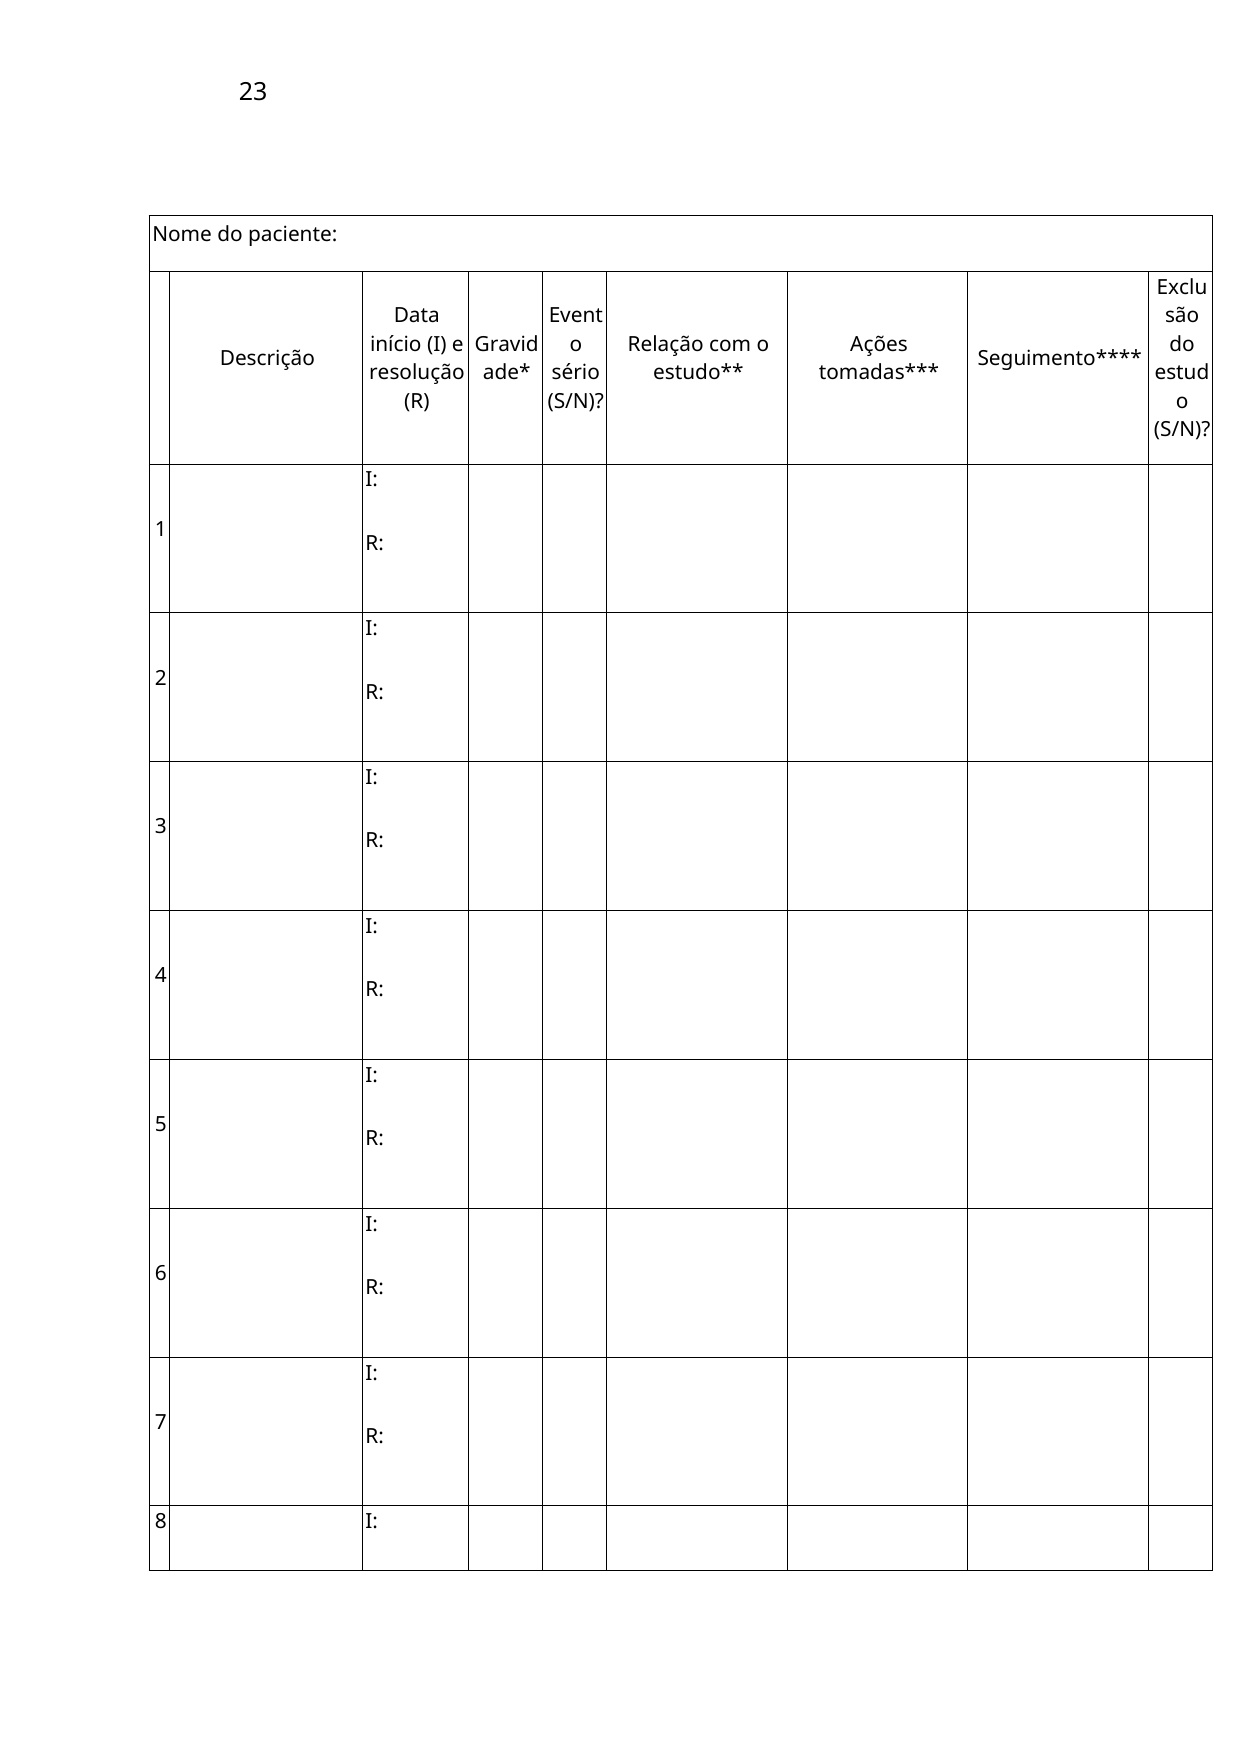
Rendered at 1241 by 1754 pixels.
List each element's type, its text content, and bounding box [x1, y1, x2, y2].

table_cell 8 [150, 1506, 169, 1570]
table_cell Evento sério (S/N)? [543, 272, 606, 463]
table_cell [1149, 1506, 1212, 1570]
table_cell [543, 1209, 606, 1357]
table_cell I: R: [363, 1209, 468, 1357]
table_cell [543, 1060, 606, 1208]
table_cell [1149, 465, 1212, 612]
table_cell [170, 613, 362, 761]
table_cell Exclusão do estudo (S/N)? [1149, 272, 1212, 463]
table_cell 7 [150, 1358, 169, 1505]
table_cell [1149, 762, 1212, 910]
table_cell [543, 1506, 606, 1570]
table_cell 1 [150, 465, 169, 612]
table_cell [170, 1506, 362, 1570]
table_cell [788, 1506, 967, 1570]
table_cell [788, 911, 967, 1059]
table_cell Seguimento**** [968, 272, 1148, 463]
table_cell I: R: [363, 465, 468, 612]
table_cell I: R: [363, 911, 468, 1059]
table_cell [968, 1506, 1148, 1570]
table_cell [150, 272, 169, 463]
table_cell [968, 1060, 1148, 1208]
table_cell 4 [150, 911, 169, 1059]
table_cell [1149, 1358, 1212, 1505]
table_cell [170, 1060, 362, 1208]
table_cell [607, 465, 787, 612]
table_cell [469, 1209, 542, 1357]
table_cell [968, 762, 1148, 910]
table_cell 3 [150, 762, 169, 910]
table_cell [543, 1358, 606, 1505]
table_cell 5 [150, 1060, 169, 1208]
table_cell [788, 1358, 967, 1505]
table_cell [968, 465, 1148, 612]
table_cell [469, 1060, 542, 1208]
table_cell [543, 762, 606, 910]
table_cell [607, 911, 787, 1059]
table_cell Ações tomadas*** [788, 272, 967, 463]
table_cell I: R: [363, 1506, 468, 1570]
table_cell [968, 911, 1148, 1059]
table_cell 2 [150, 613, 169, 761]
table_cell [469, 613, 542, 761]
table_cell [607, 613, 787, 761]
table_cell I: R: [363, 613, 468, 761]
table_cell [469, 762, 542, 910]
table_cell [469, 1358, 542, 1505]
table_cell [469, 911, 542, 1059]
table_cell I: R: [363, 1358, 468, 1505]
table_cell [1149, 1209, 1212, 1357]
table_cell I: R: [363, 1060, 468, 1208]
table_cell [788, 613, 967, 761]
table_cell Descrição [170, 272, 362, 463]
table_cell [788, 1209, 967, 1357]
table_cell [968, 613, 1148, 761]
table_cell [170, 1209, 362, 1357]
table_cell [1149, 1060, 1212, 1208]
table_cell [968, 1209, 1148, 1357]
table_cell [607, 1060, 787, 1208]
table_header Nome do paciente: [150, 216, 1212, 271]
table_cell [1149, 613, 1212, 761]
table_cell Gravidade* [469, 272, 542, 463]
table_cell [543, 911, 606, 1059]
table_cell 6 [150, 1209, 169, 1357]
table_cell [170, 1358, 362, 1505]
table_cell [543, 613, 606, 761]
table_cell [469, 1506, 542, 1570]
table_cell Data início (I) e resolução (R) [363, 272, 468, 463]
table_cell [788, 1060, 967, 1208]
table_cell [170, 762, 362, 910]
table_cell [543, 465, 606, 612]
table_cell [607, 1506, 787, 1570]
table_cell [1149, 911, 1212, 1059]
table_cell [607, 1209, 787, 1357]
table_cell I: R: [363, 762, 468, 910]
table_cell [170, 465, 362, 612]
table_cell [607, 762, 787, 910]
table_cell [469, 465, 542, 612]
table_cell [607, 1358, 787, 1505]
table_cell Relação com o estudo** [607, 272, 787, 463]
table_cell [170, 911, 362, 1059]
table_cell [968, 1358, 1148, 1505]
table_cell [788, 762, 967, 910]
table_cell [788, 465, 967, 612]
